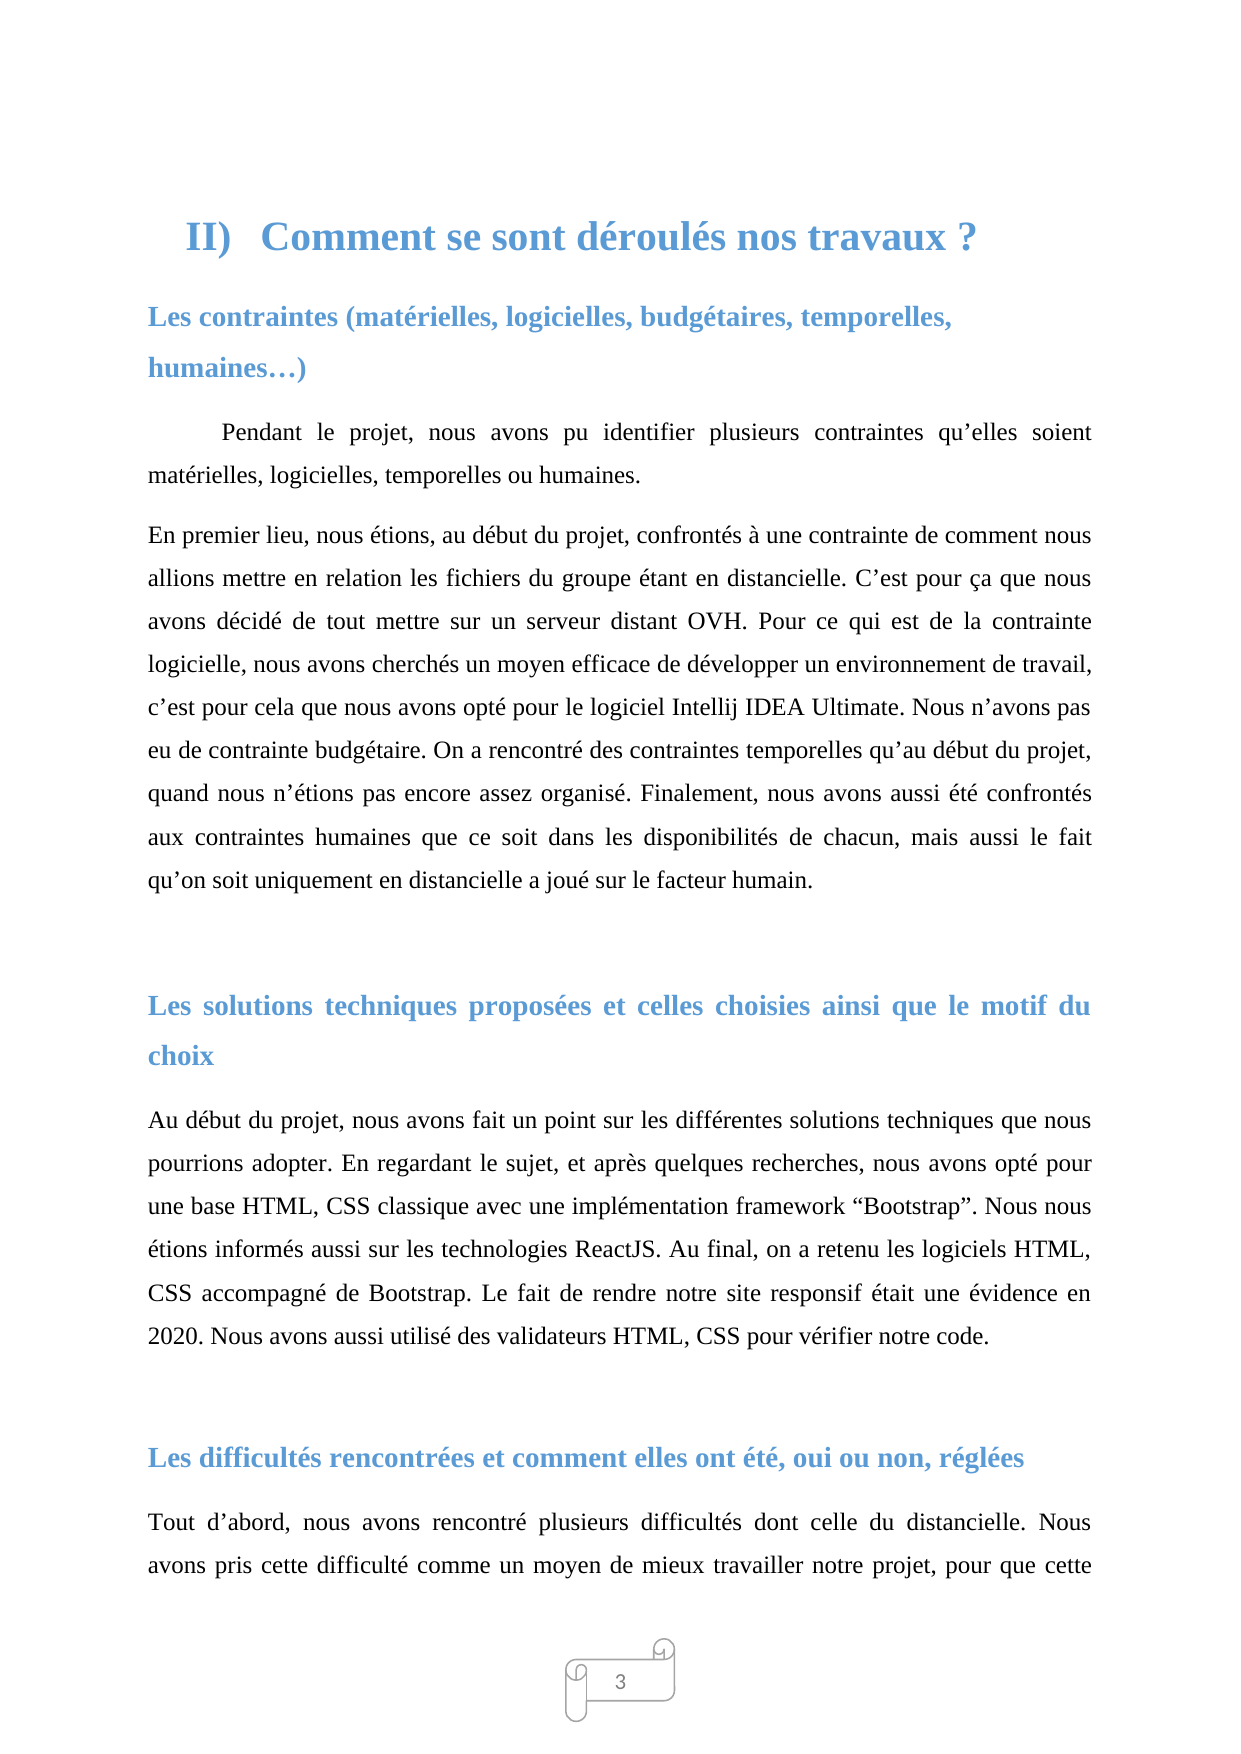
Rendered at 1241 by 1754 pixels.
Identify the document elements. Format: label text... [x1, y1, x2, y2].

text Au début du projet, nous avons fait un point sur les différentes solutions techniques que nous pourrions adopter. En regardant le sujet, et après quelques recherches, nous avons opté pour une base HTML, CSS classique avec une implémentation framework “Bootstrap”. Nous nous étions informés aussi sur les technologies ReactJS. Au final, on a retenu les logiciels HTML, CSS accompagné de Bootstrap. Le fait de rendre notre site responsif était une évidence en 2020. Nous avons aussi utilisé des validateurs HTML, CSS pour vérifier notre code. [148, 1105, 1093, 1349]
text En premier lieu, nous étions, au début du projet, confrontés à une contrainte de comment nous allions mettre en relation les fichiers du groupe étant en distancielle. C’est pour ça que nous avons décidé de tout mettre sur un serveur distant OVH. Pour ce qui est de la contrainte logicielle, nous avons cherchés un moyen efficace de développer un environnement de travail, c’est pour cela que nous avons opté pour le logiciel Intellij IDEA Ultimate. Nous n’avons pas eu de contrainte budgétaire. On a rencontré des contraintes temporelles qu’au début du projet, quand nous n’étions pas encore assez organisé. Finalement, nous avons aussi été confrontés aux contraintes humaines que ce soit dans les disponibilités de chacun, mais aussi le fait qu’on soit uniquement en distancielle a joué sur le facteur humain. [148, 520, 1093, 893]
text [148, 1507, 1093, 1579]
text Les solutions techniques proposées et celles choisies ainsi que le motif du choix [148, 988, 1093, 1072]
list Comment se sont déroulés nos travaux ? [185, 211, 1093, 259]
text Les difficultés rencontrées et comment elles ont été, oui ou non, réglées [148, 1440, 1093, 1474]
text Pendant le projet, nous avons pu identifier plusieurs contraintes qu’elles soient matérielles, logicielles, temporelles ou humaines. [148, 417, 1093, 489]
text Les contraintes (matérielles, logicielles, budgétaires, temporelles, humaines…) [148, 299, 1093, 383]
